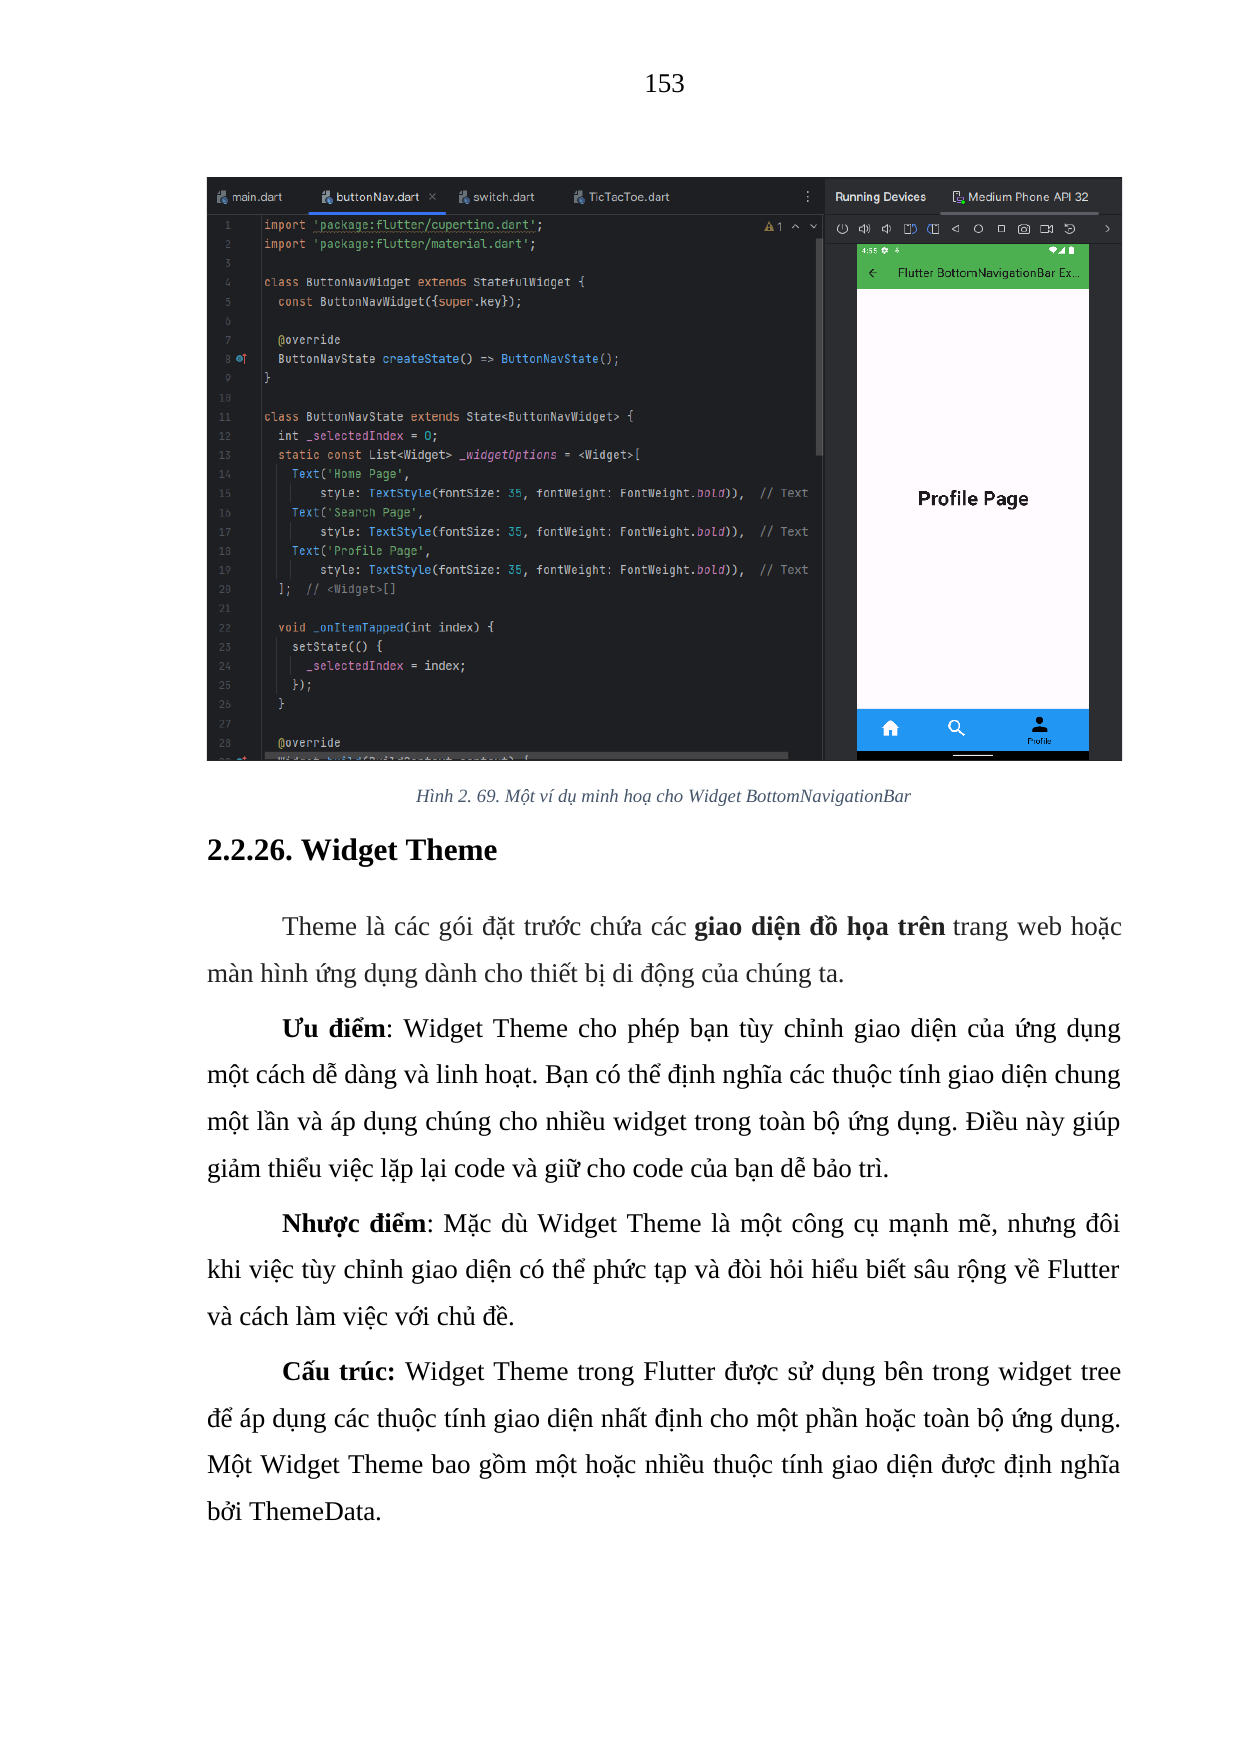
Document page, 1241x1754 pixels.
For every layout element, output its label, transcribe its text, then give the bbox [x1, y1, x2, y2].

subtitle 2.2.26. Widget Theme [207, 831, 1122, 867]
text Hình 2. 69. Một ví dụ minh hoạ cho Widget BottomNavigationBar [207, 784, 1122, 806]
text Nhược điểm: Mặc dù Widget Theme là một công cụ mạnh mẽ, nhưng đôi khi việc tùy chỉnh giao diện có thể phức tạp và đòi hỏi hiểu biết sâu rộng về Flutter và cách làm việc với chủ đề. [207, 1207, 1122, 1331]
text Cấu trúc: Widget Theme trong Flutter được sử dụng bên trong widget tree để áp dụng các thuộc tính giao diện nhất định cho một phần hoặc toàn bộ ứng dụng. Một Widget Theme bao gồm một hoặc nhiều thuộc tính giao diện được định nghĩa bởi ThemeData. [207, 1355, 1122, 1526]
text Theme là các gói đặt trước chứa các giao diện đồ họa trên trang web hoặc màn hình ứng dụng dành cho thiết bị di động của chúng ta. [207, 910, 1122, 988]
text Ưu điểm: Widget Theme cho phép bạn tùy chỉnh giao diện của ứng dụng một cách dễ dàng và linh hoạt. Bạn có thể định nghĩa các thuộc tính giao diện chung một lần và áp dụng chúng cho nhiều widget trong toàn bộ ứng dụng. Điều này giúp giảm thiểu việc lặp lại code và giữ cho code của bạn dễ bảo trì. [207, 1012, 1122, 1183]
picture [206, 177, 1123, 761]
